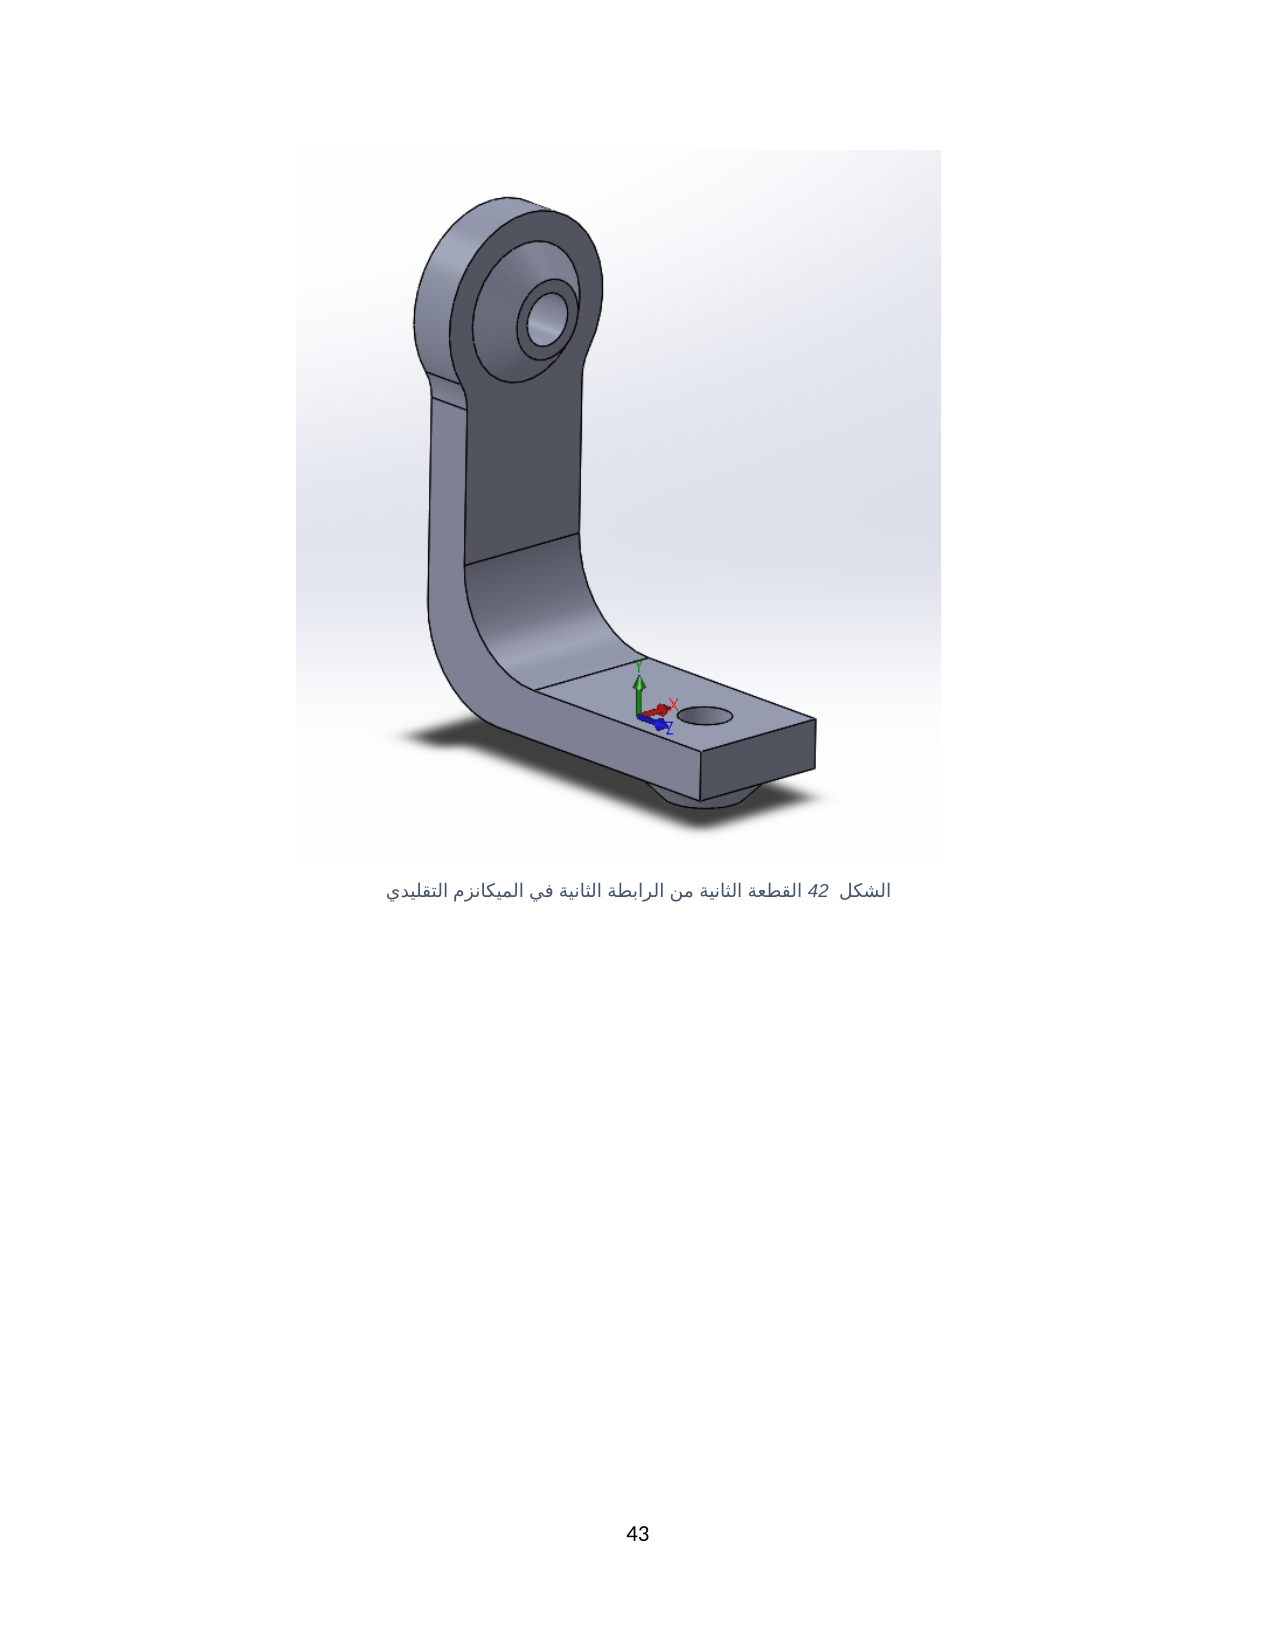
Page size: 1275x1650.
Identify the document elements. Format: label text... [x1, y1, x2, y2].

text الشكل 42 القطعة الثانية من الرابطة الثانية في الميكانزم التقليدي [150, 880, 1125, 902]
picture [296, 150, 942, 862]
